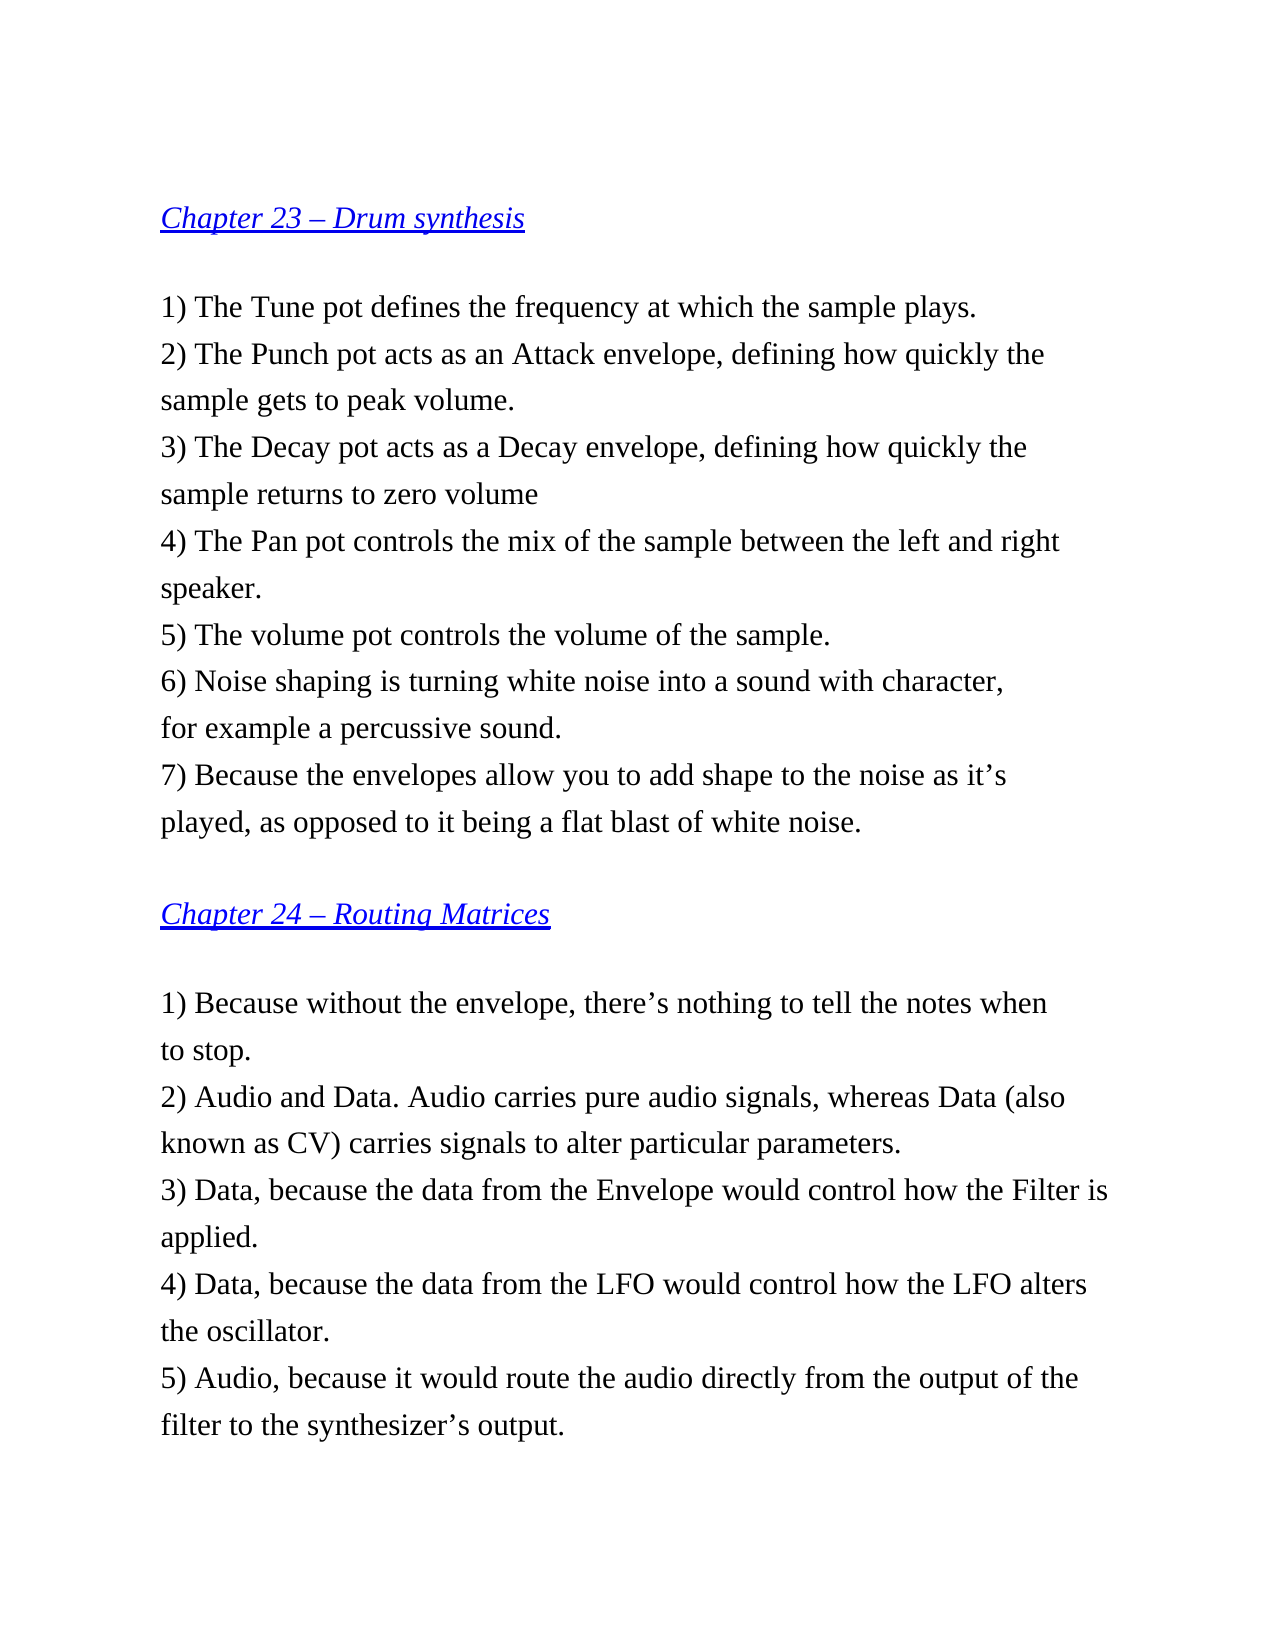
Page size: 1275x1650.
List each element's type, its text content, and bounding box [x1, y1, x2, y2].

list Audio, because it would route the audio directly from the output of the filter to the synthesizer’s output. [160, 1359, 1079, 1442]
list Data, because the data from the LFO would control how the LFO alters the oscillator. [160, 1265, 1087, 1348]
list Because without the envelope, there’s nothing to tell the notes when to stop. [160, 984, 1078, 1067]
list The Pan pot controls the mix of the sample between the left and right speaker. [160, 522, 1060, 605]
text Chapter 24 – Routing Matrices [160, 895, 1275, 931]
list Data, because the data from the Envelope would control how the Filter is applied. [160, 1172, 1108, 1254]
list The Punch pot acts as an Attack envelope, defining how quickly the sample gets to peak volume. [160, 335, 1045, 417]
list The Tune pot defines the frequency at which the sample plays. [160, 288, 1275, 324]
list Because the envelopes allow you to add shape to the noise as it’s played, as opposed to it being a flat blast of white noise. [160, 756, 1104, 839]
list The Decay pot acts as a Decay envelope, defining how quickly the sample returns to zero volume [160, 428, 1027, 511]
list Audio and Data. Audio carries pure audio signals, whereas Data (also known as CV) carries signals to alter particular parameters. [160, 1078, 1066, 1161]
list Noise shaping is turning white noise into a sound with character, for example a percussive sound. [160, 663, 1047, 745]
list The volume pot controls the volume of the sample. [160, 616, 1275, 652]
text Chapter 23 – Drum synthesis [160, 199, 1275, 235]
